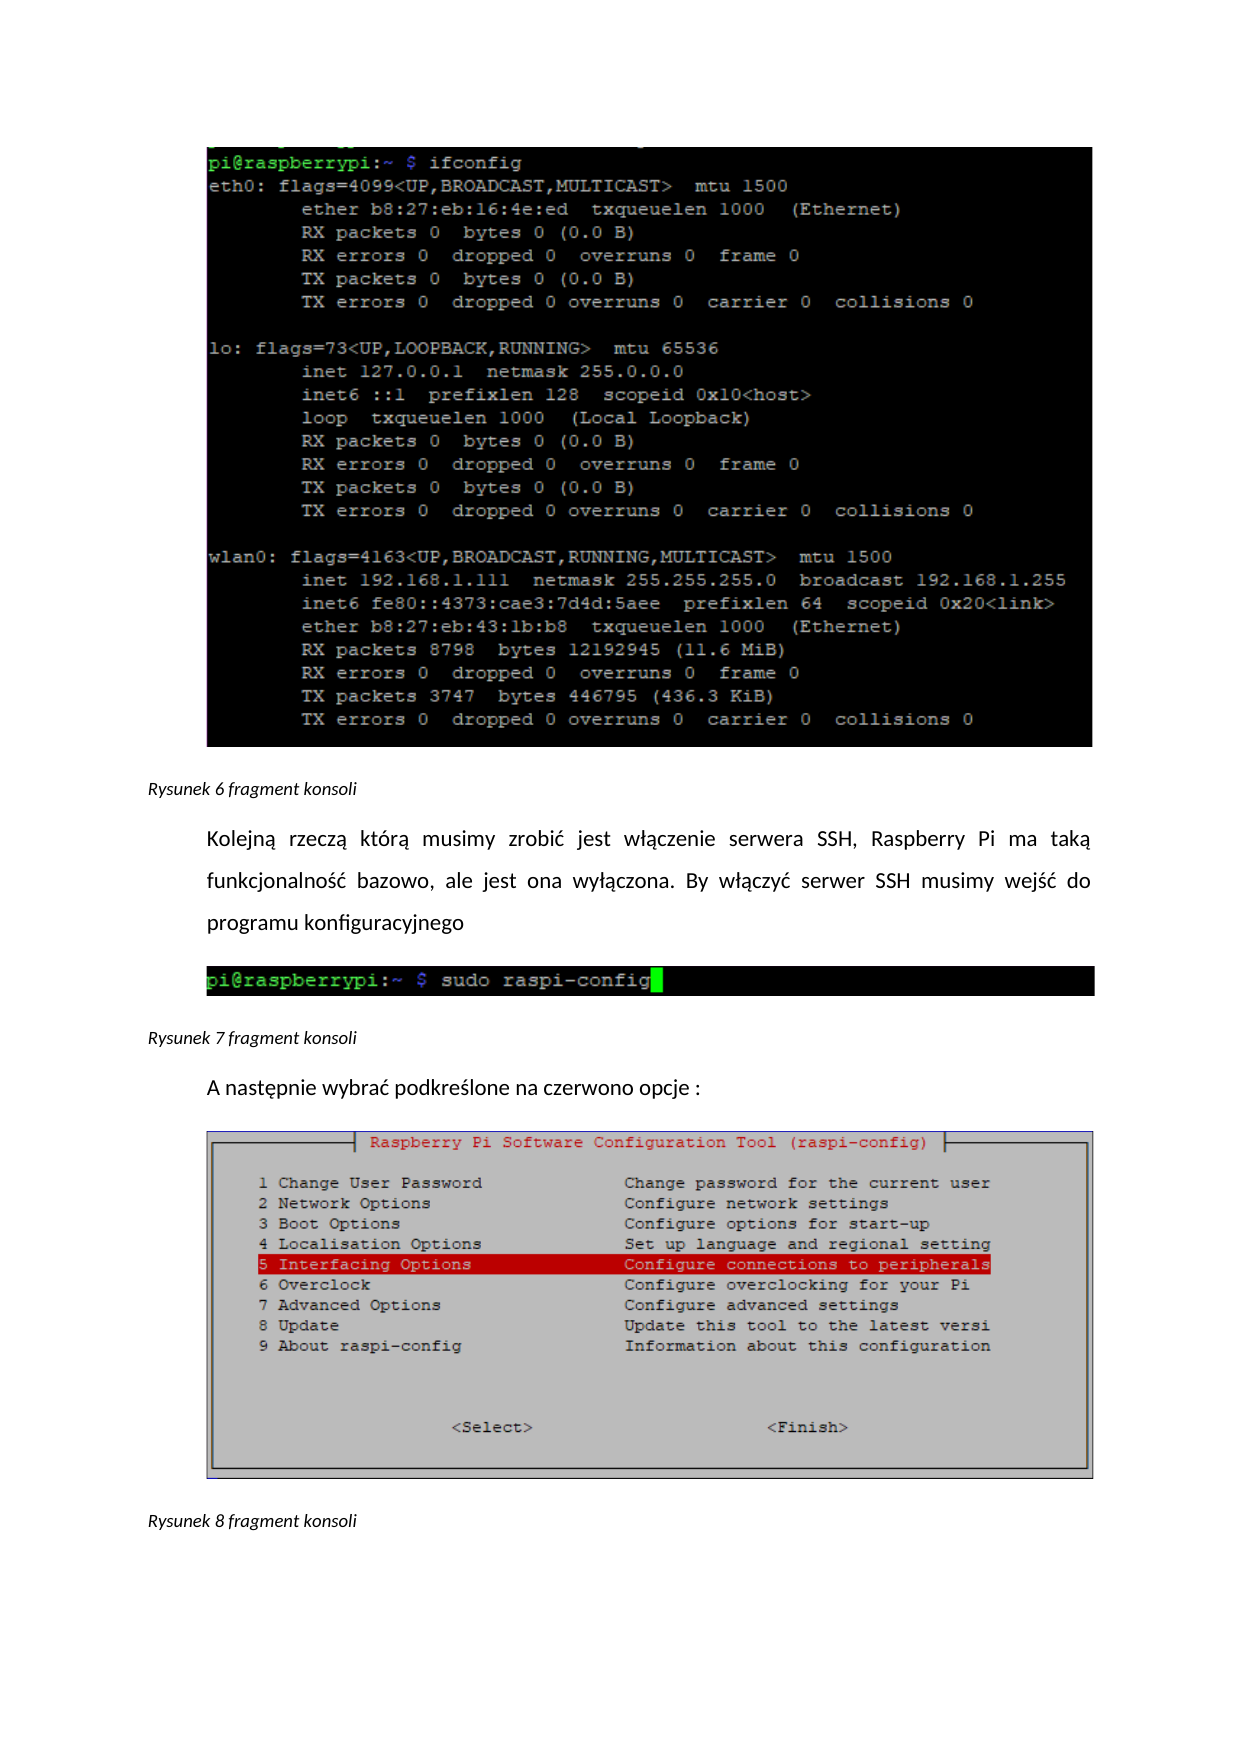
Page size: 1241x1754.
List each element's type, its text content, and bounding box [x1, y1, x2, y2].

text Kolejną rzeczą którą musimy zrobić jest włączenie serwera SSH, Raspberry Pi ma taką funkcjonalność bazowo, ale jest ona wyłączona. By włączyć serwer SSH musimy wejść do programu konfiguracyjnego [207, 824, 1093, 936]
picture [206, 147, 1093, 747]
picture [206, 966, 1095, 996]
text A następnie wybrać podkreślone na czerwono opcje : [207, 1073, 1093, 1101]
picture [206, 1131, 1094, 1479]
